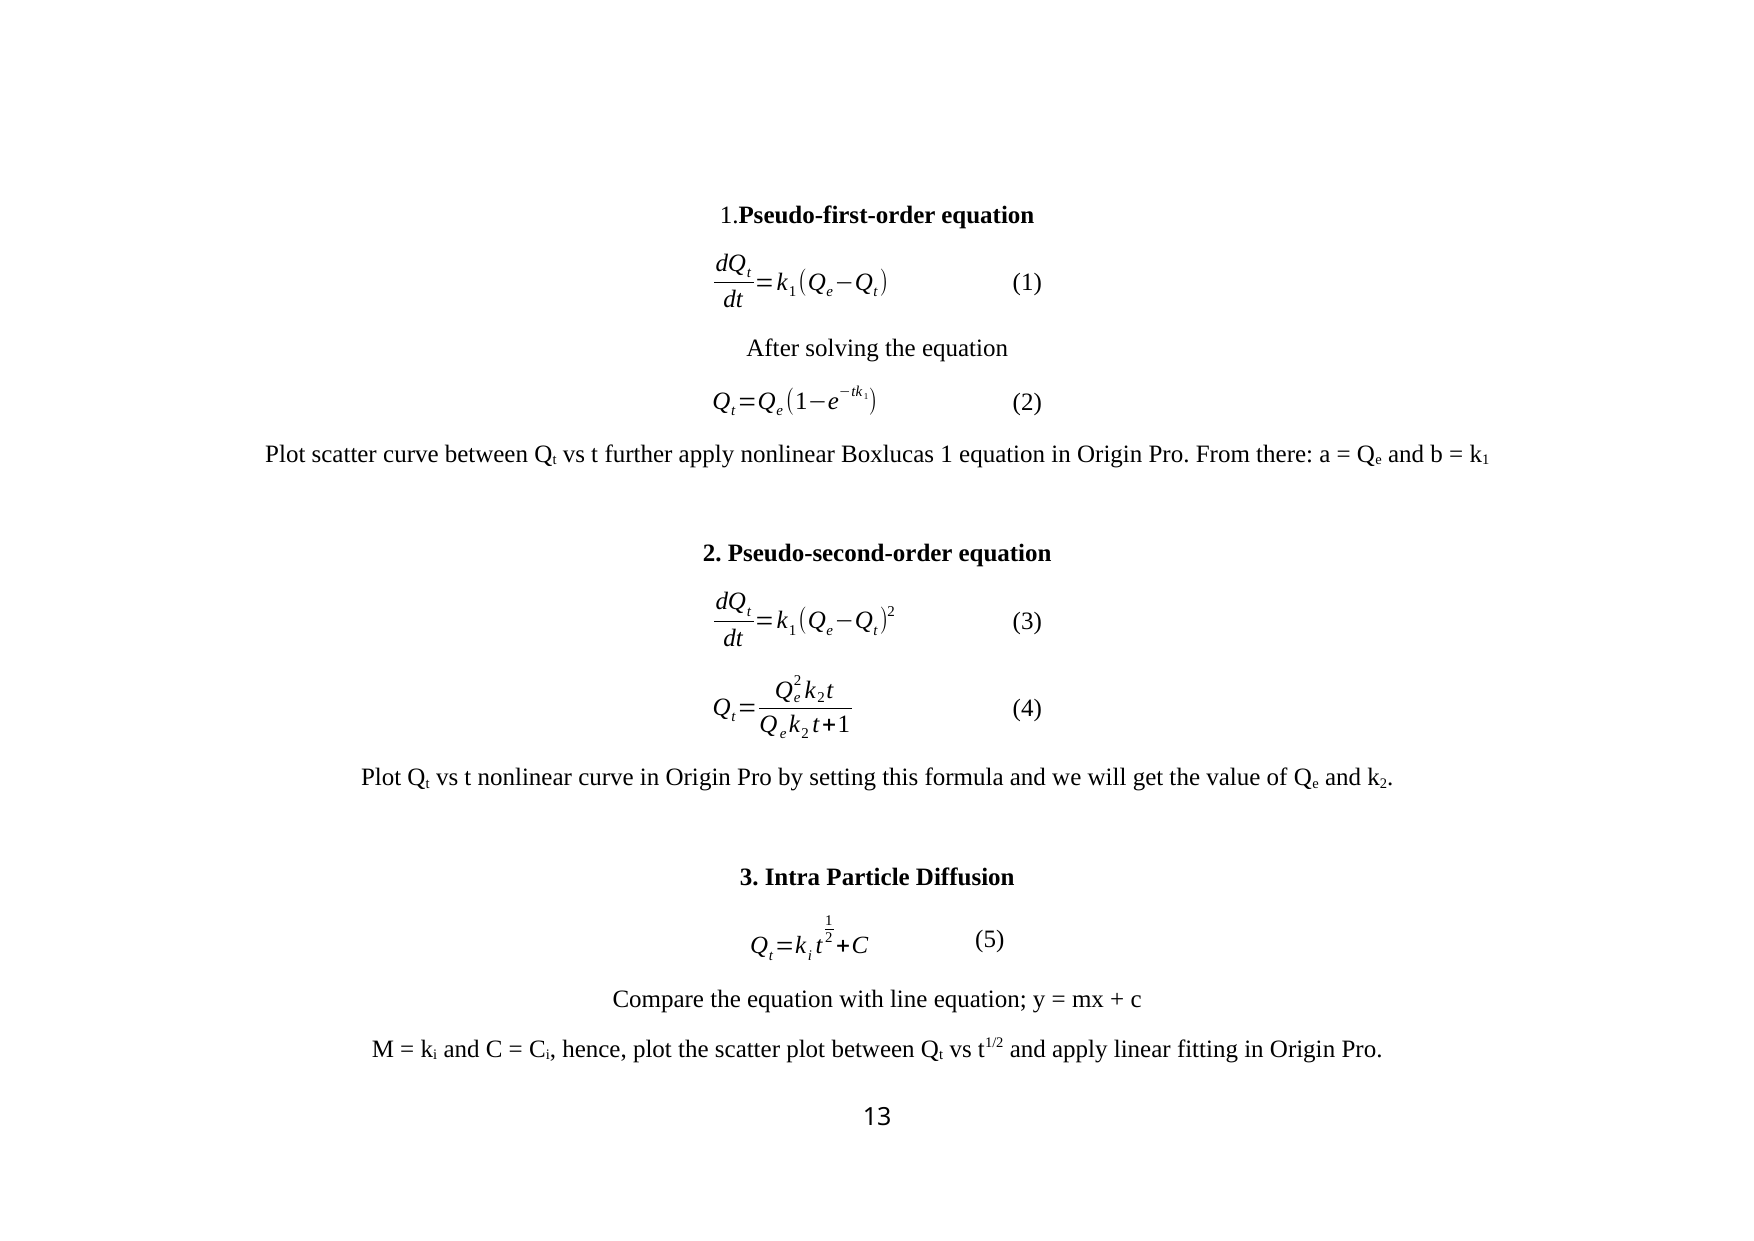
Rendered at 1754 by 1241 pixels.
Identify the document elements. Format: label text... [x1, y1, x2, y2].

text Plot Qt vs t nonlinear curve in Origin Pro by setting this formula and we will get the value of Qe and k2. [150, 762, 1604, 791]
text (1) [150, 249, 1604, 312]
text 1.Pseudo-first-order equation [150, 200, 1604, 228]
text (5) [150, 912, 1604, 963]
text After solving the equation [150, 333, 1604, 362]
text 3. Intra Particle Diffusion [150, 862, 1604, 891]
text Plot scatter curve between Qt vs t further apply nonlinear Boxlucas 1 equation in Origin Pro. From there: a = Qe and b = k1 [150, 439, 1604, 468]
text (3) [150, 588, 1604, 651]
text Compare the equation with line equation; y = mx + c [150, 984, 1604, 1013]
text M = ki and C = Ci, hence, plot the scatter plot between Qt vs t1/2 and apply linear fitting in Origin Pro. [150, 1034, 1604, 1063]
text (2) [150, 383, 1604, 418]
text 2. Pseudo-second-order equation [150, 538, 1604, 567]
text (4) [150, 672, 1604, 742]
